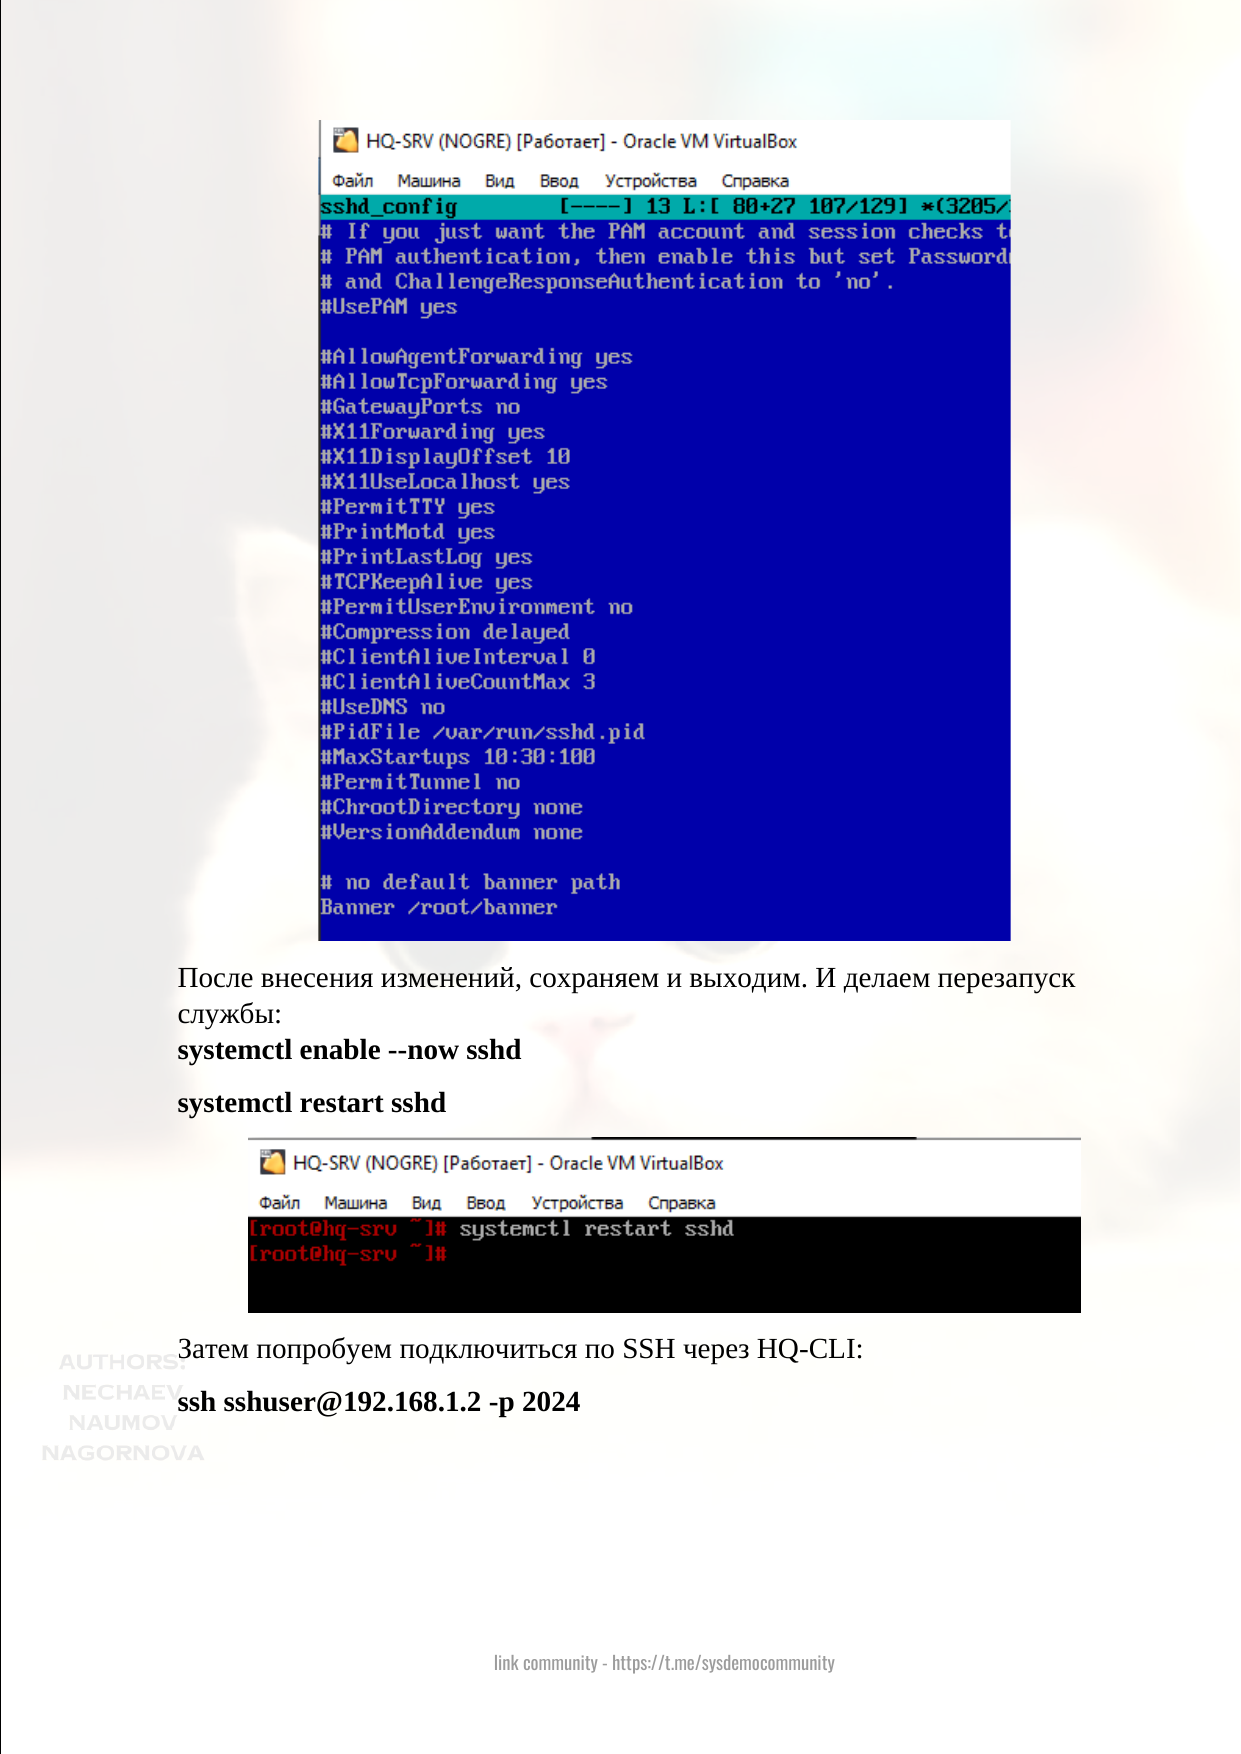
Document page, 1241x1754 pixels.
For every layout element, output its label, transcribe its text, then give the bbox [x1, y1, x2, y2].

picture [318, 120, 1011, 941]
text ssh sshuser@192.168.1.2 -p 2024 [177, 1384, 1152, 1418]
picture [248, 1137, 1081, 1313]
text Затем попробуем подключиться по SSH через HQ-CLI: [177, 1332, 1152, 1365]
text systemctl restart sshd [177, 1085, 1152, 1118]
text После внесения изменений, сохраняем и выходим. И делаем перезапуск службы: systemctl enable --now sshd [177, 960, 1152, 1066]
